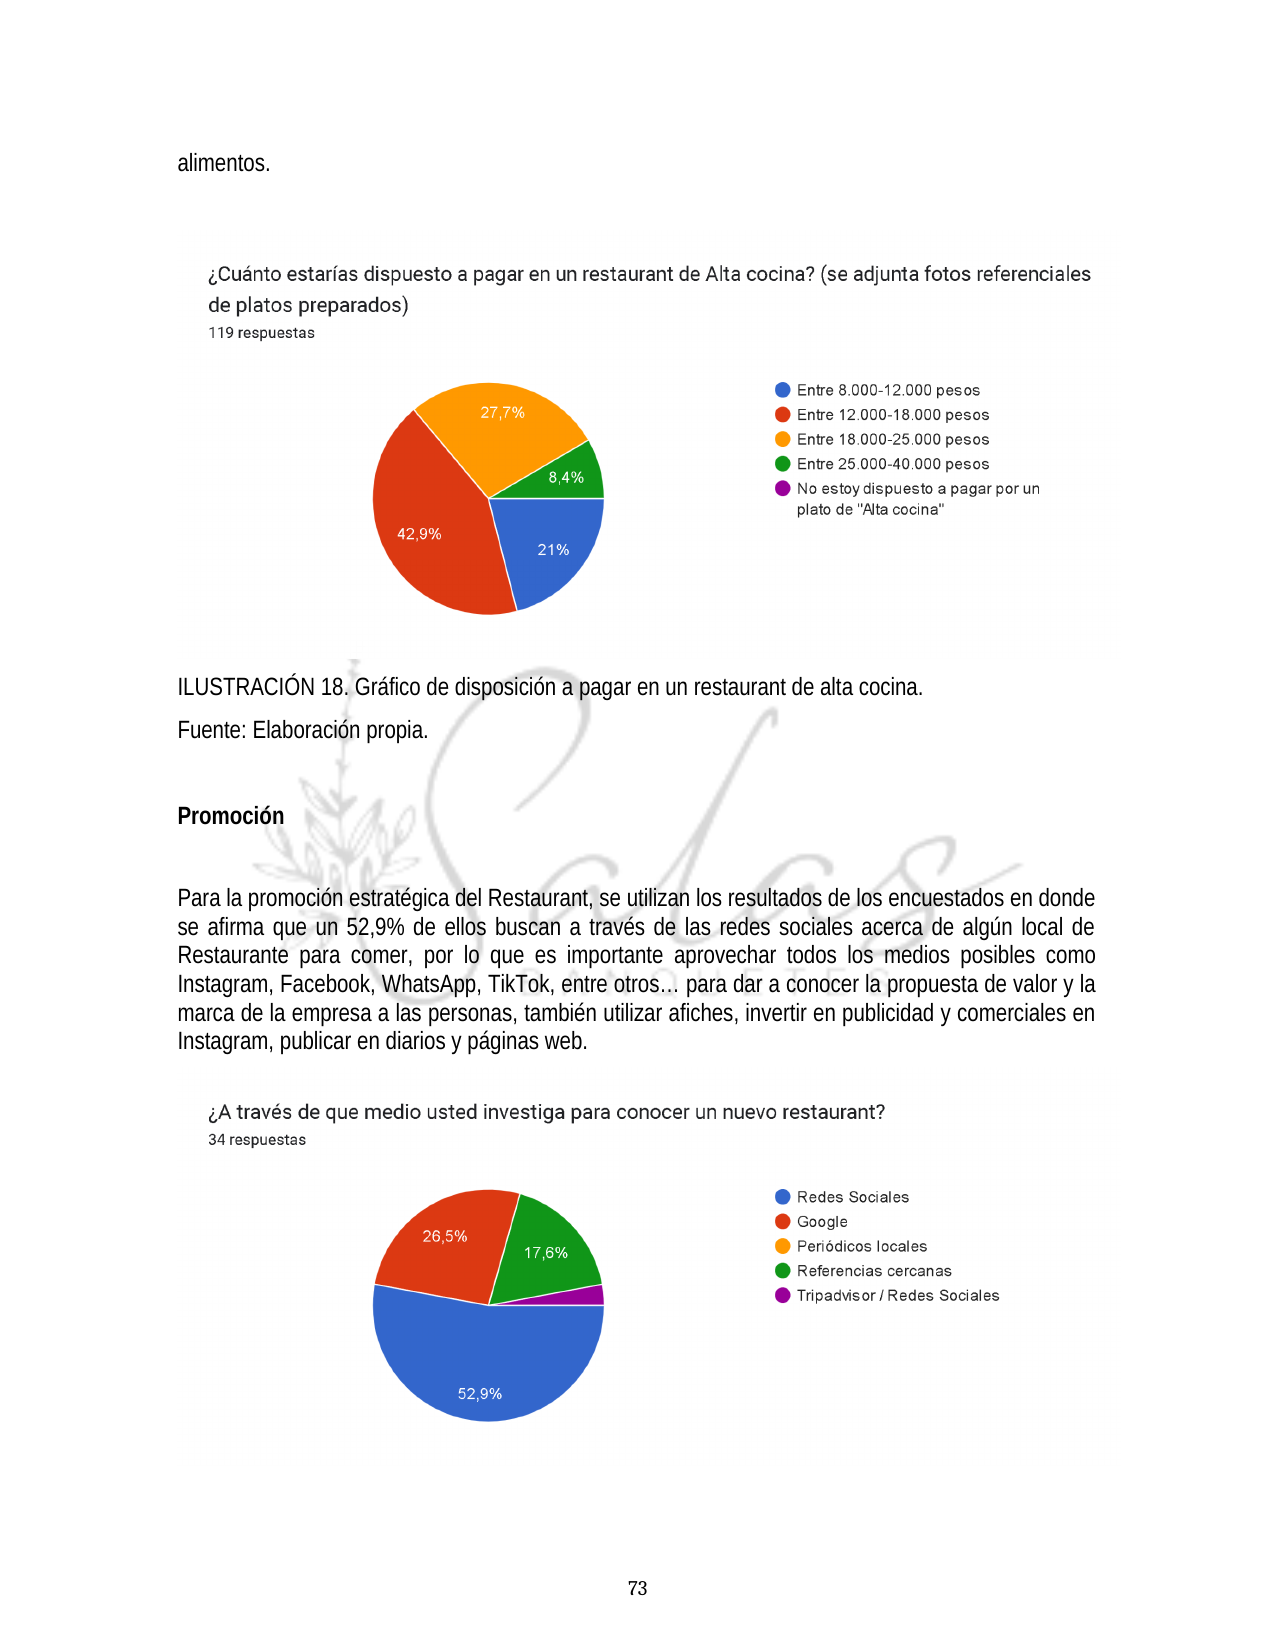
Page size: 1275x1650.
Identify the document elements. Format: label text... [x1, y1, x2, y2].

picture [177, 230, 1122, 659]
picture [177, 1067, 1122, 1466]
text Promoción [177, 801, 1098, 829]
text Para la promoción estratégica del Restaurant, se utilizan los resultados de los encuestados en donde se afirma que un 52,9% de ellos buscan a través de las redes sociales acerca de algún local de Restaurante para comer, por lo que es importante aprovechar todos los medios posibles como Instagram, Facebook, WhatsApp, TikTok, entre otros… para dar a conocer la propuesta de valor y la marca de la empresa a las personas, también utilizar afiches, invertir en publicidad y comerciales en Instagram, publicar en diarios y páginas web. [177, 883, 1098, 1055]
text ILUSTRACIÓN 18. Gráfico de disposición a pagar en un restaurant de alta cocina. [177, 672, 1098, 700]
text Fuente: Elaboración propia. [177, 716, 1098, 744]
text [177, 148, 1098, 176]
